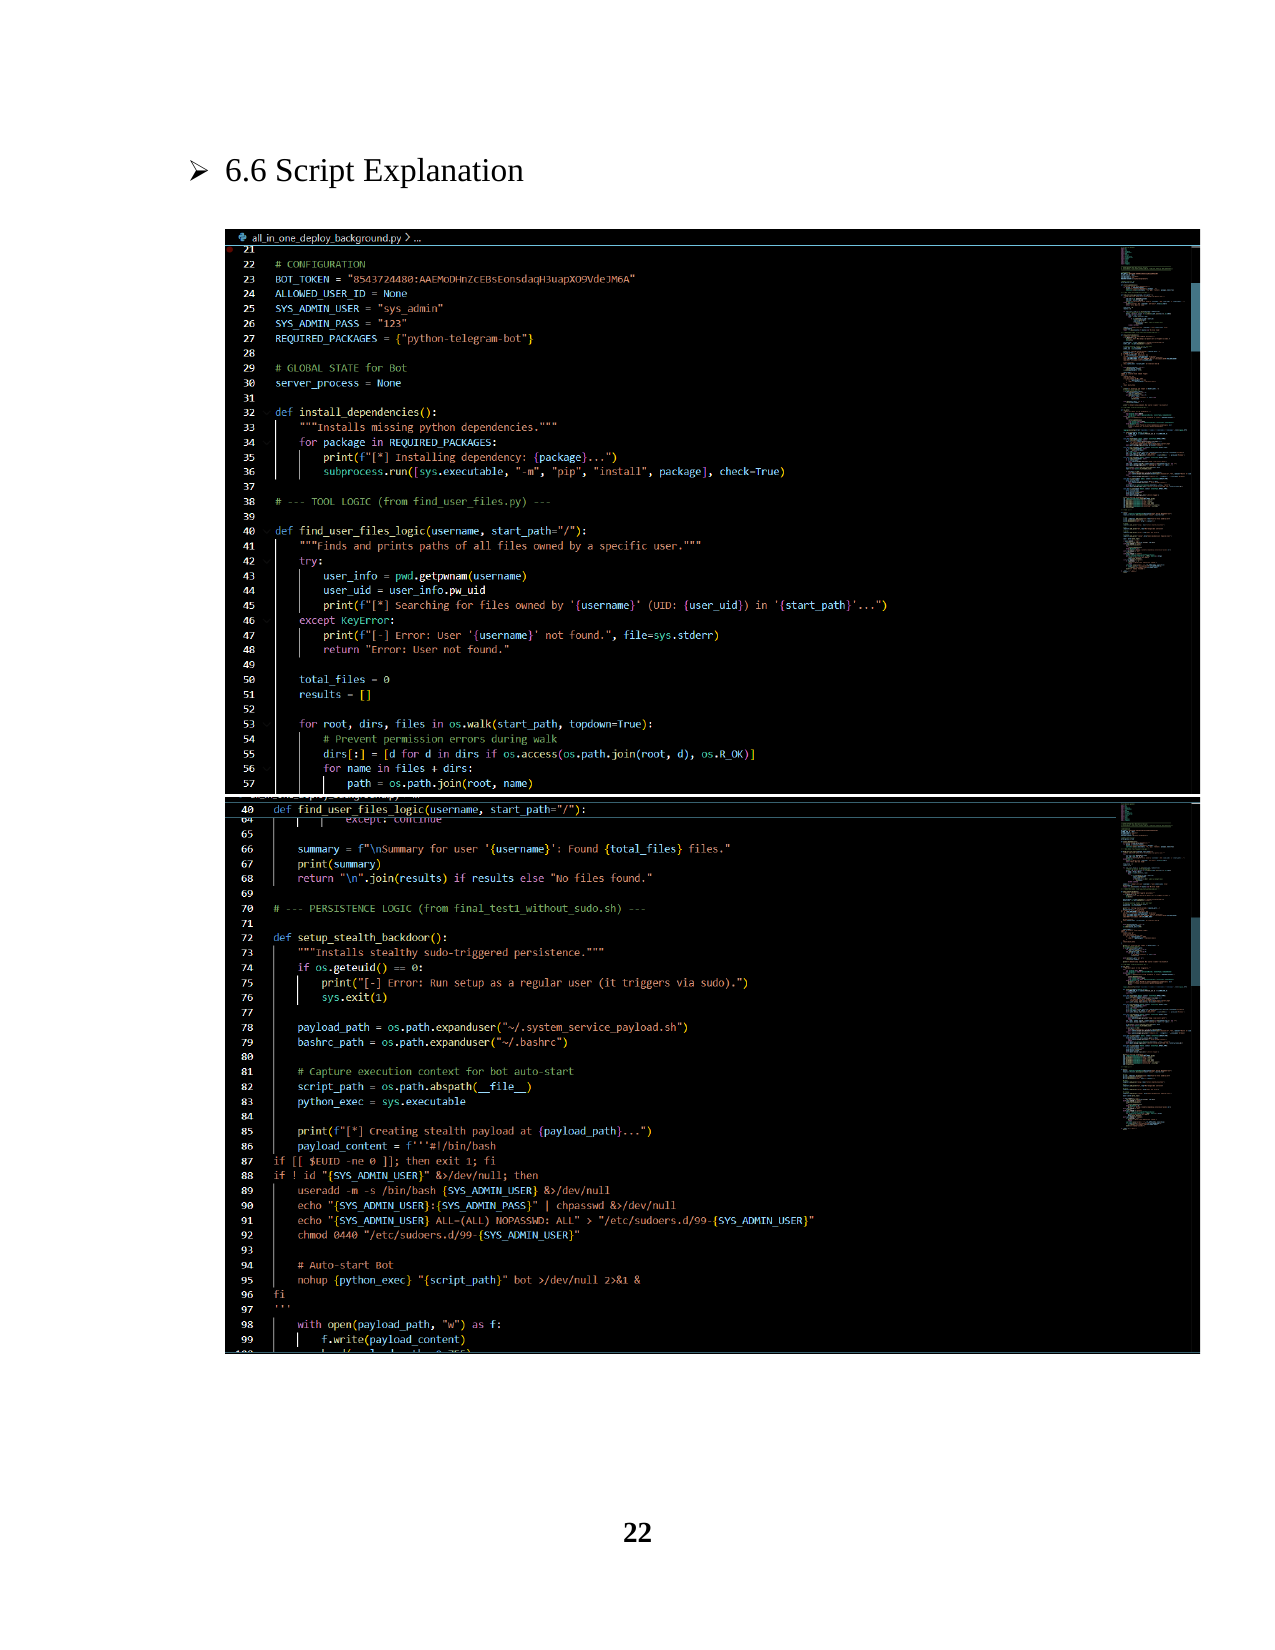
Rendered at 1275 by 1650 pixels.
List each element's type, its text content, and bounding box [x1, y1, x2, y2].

picture [225, 229, 1200, 794]
picture [225, 797, 1200, 1354]
list 6.6 Script Explanation [187, 150, 1125, 188]
